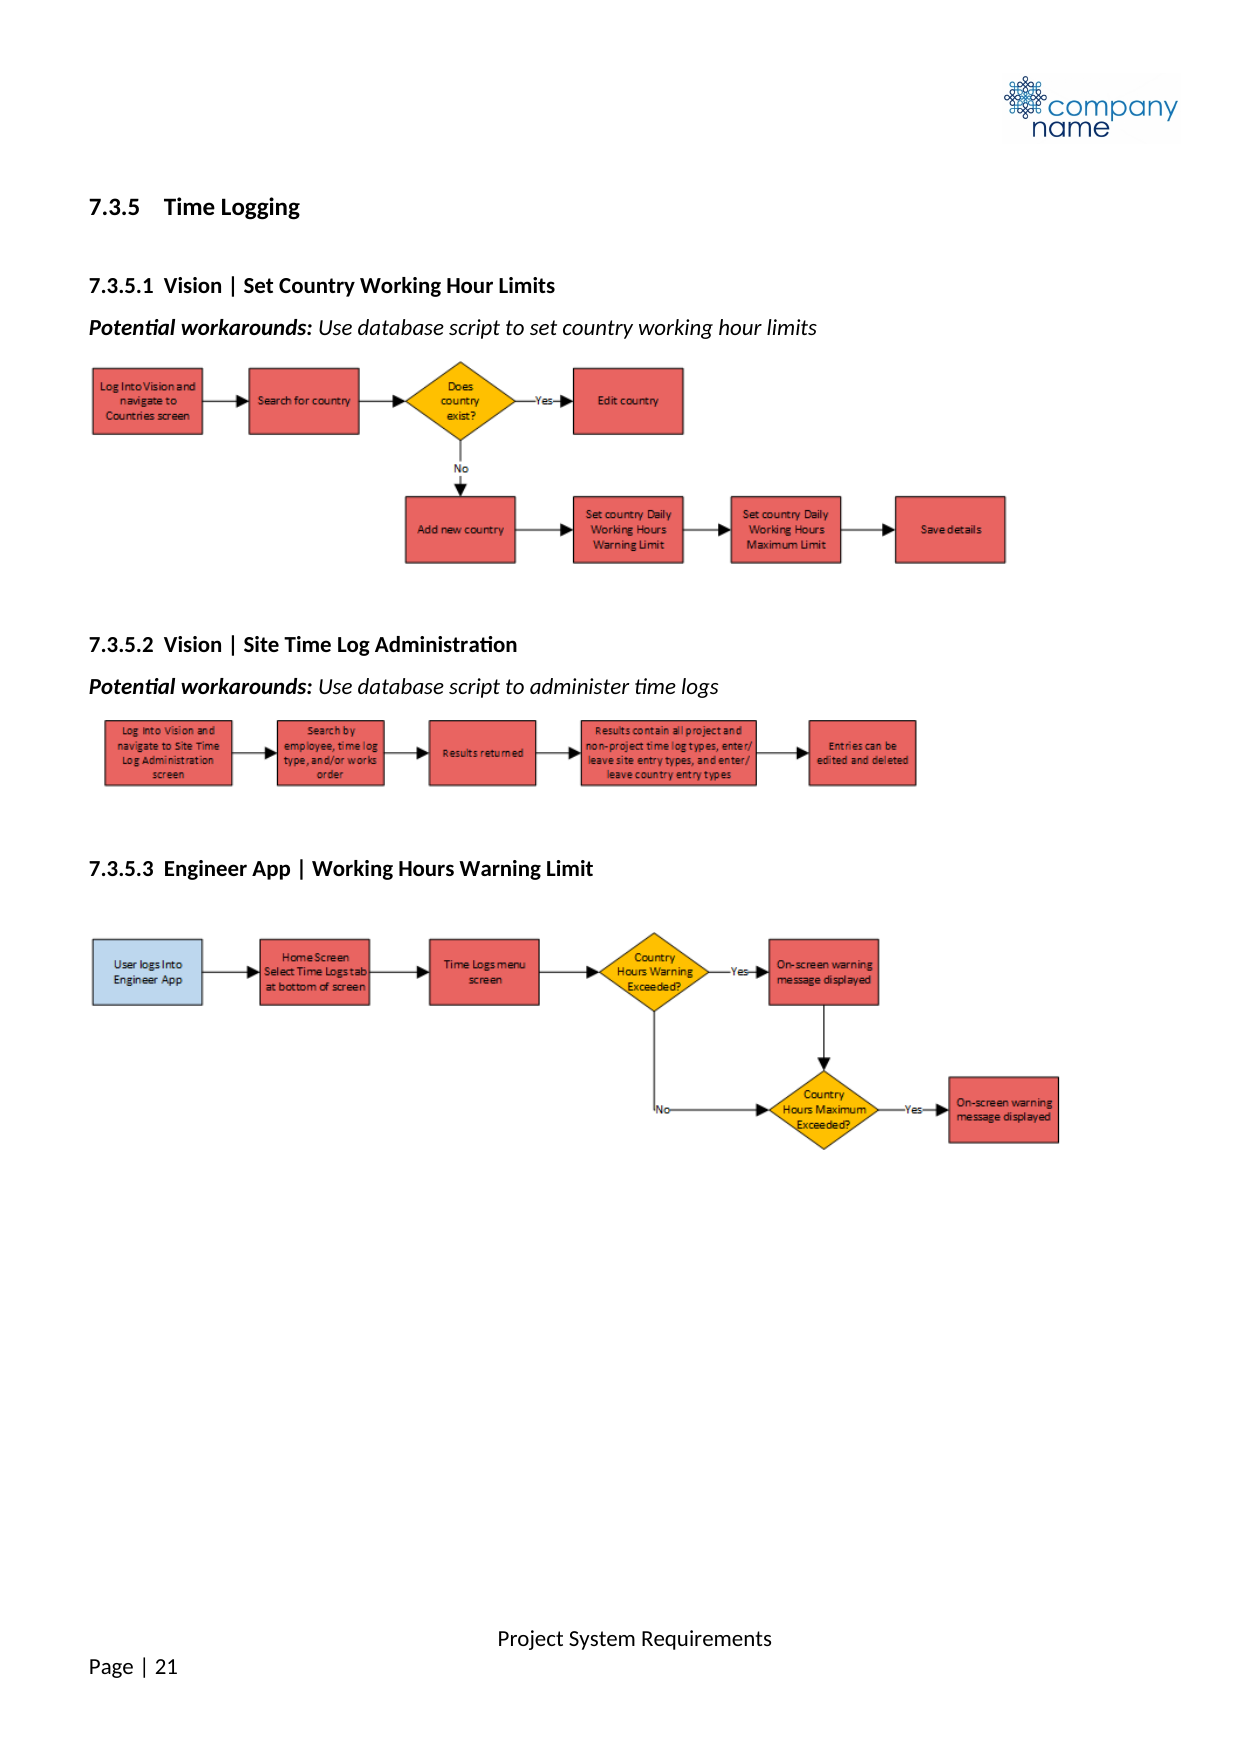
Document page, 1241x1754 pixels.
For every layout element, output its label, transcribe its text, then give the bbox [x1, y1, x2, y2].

subtitle Vision | Set Country Working Hour Limits [89, 271, 1181, 299]
subtitle Vision | Site Time Log Administration [89, 630, 1181, 658]
text Potential workarounds: Use database script to set country working hour limits [89, 313, 1181, 341]
text Potential workarounds: Use database script to administer time logs [89, 672, 1181, 701]
picture [1002, 73, 1182, 144]
picture [88, 360, 1010, 564]
subtitle Engineer App | Working Hours Warning Limit [89, 854, 1181, 882]
subtitle Time Logging [89, 191, 1181, 221]
picture [88, 931, 1065, 1151]
picture [88, 719, 933, 789]
